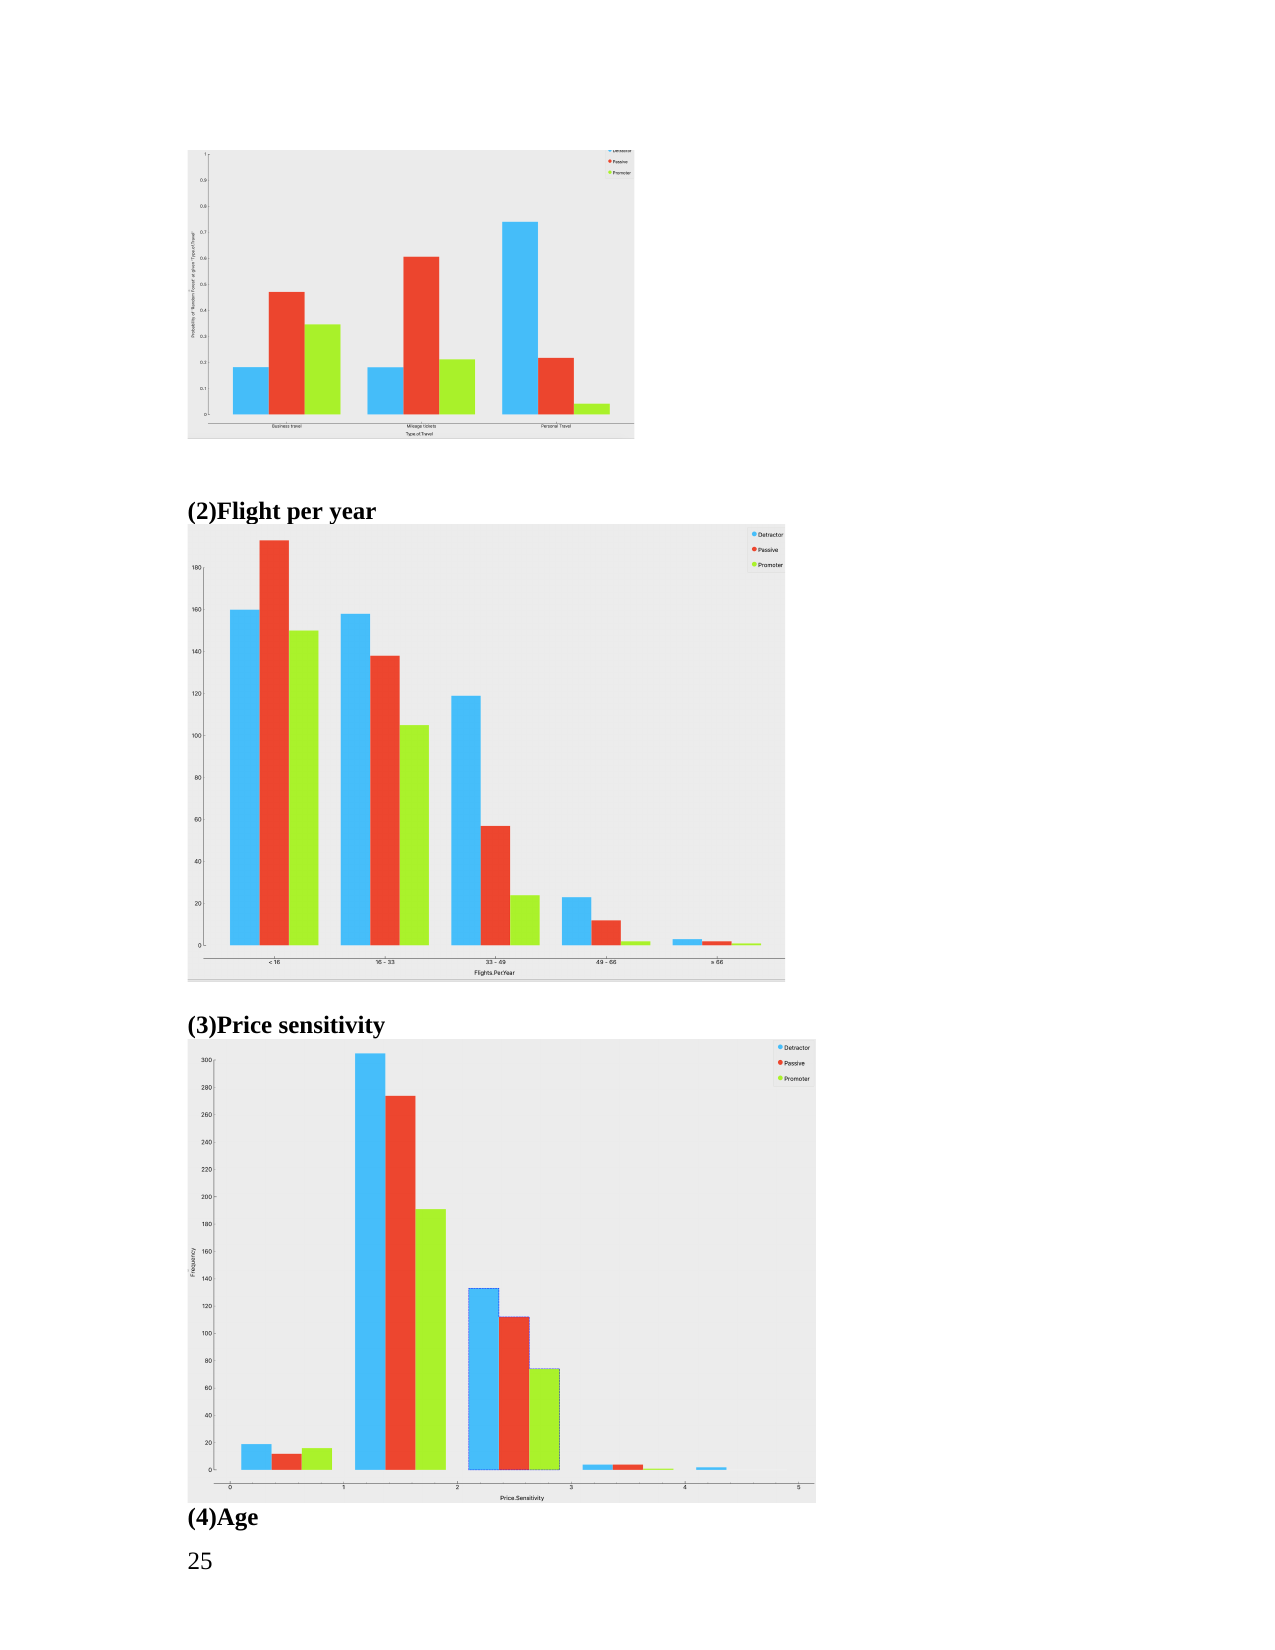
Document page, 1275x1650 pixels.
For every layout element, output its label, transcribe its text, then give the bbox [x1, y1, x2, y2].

picture [187, 150, 635, 439]
text (3)Price sensitivity [187, 1010, 1087, 1039]
picture [187, 1039, 816, 1503]
picture [187, 524, 786, 982]
text (2)Flight per year [187, 496, 1087, 524]
text (4)Age [187, 1502, 1087, 1531]
